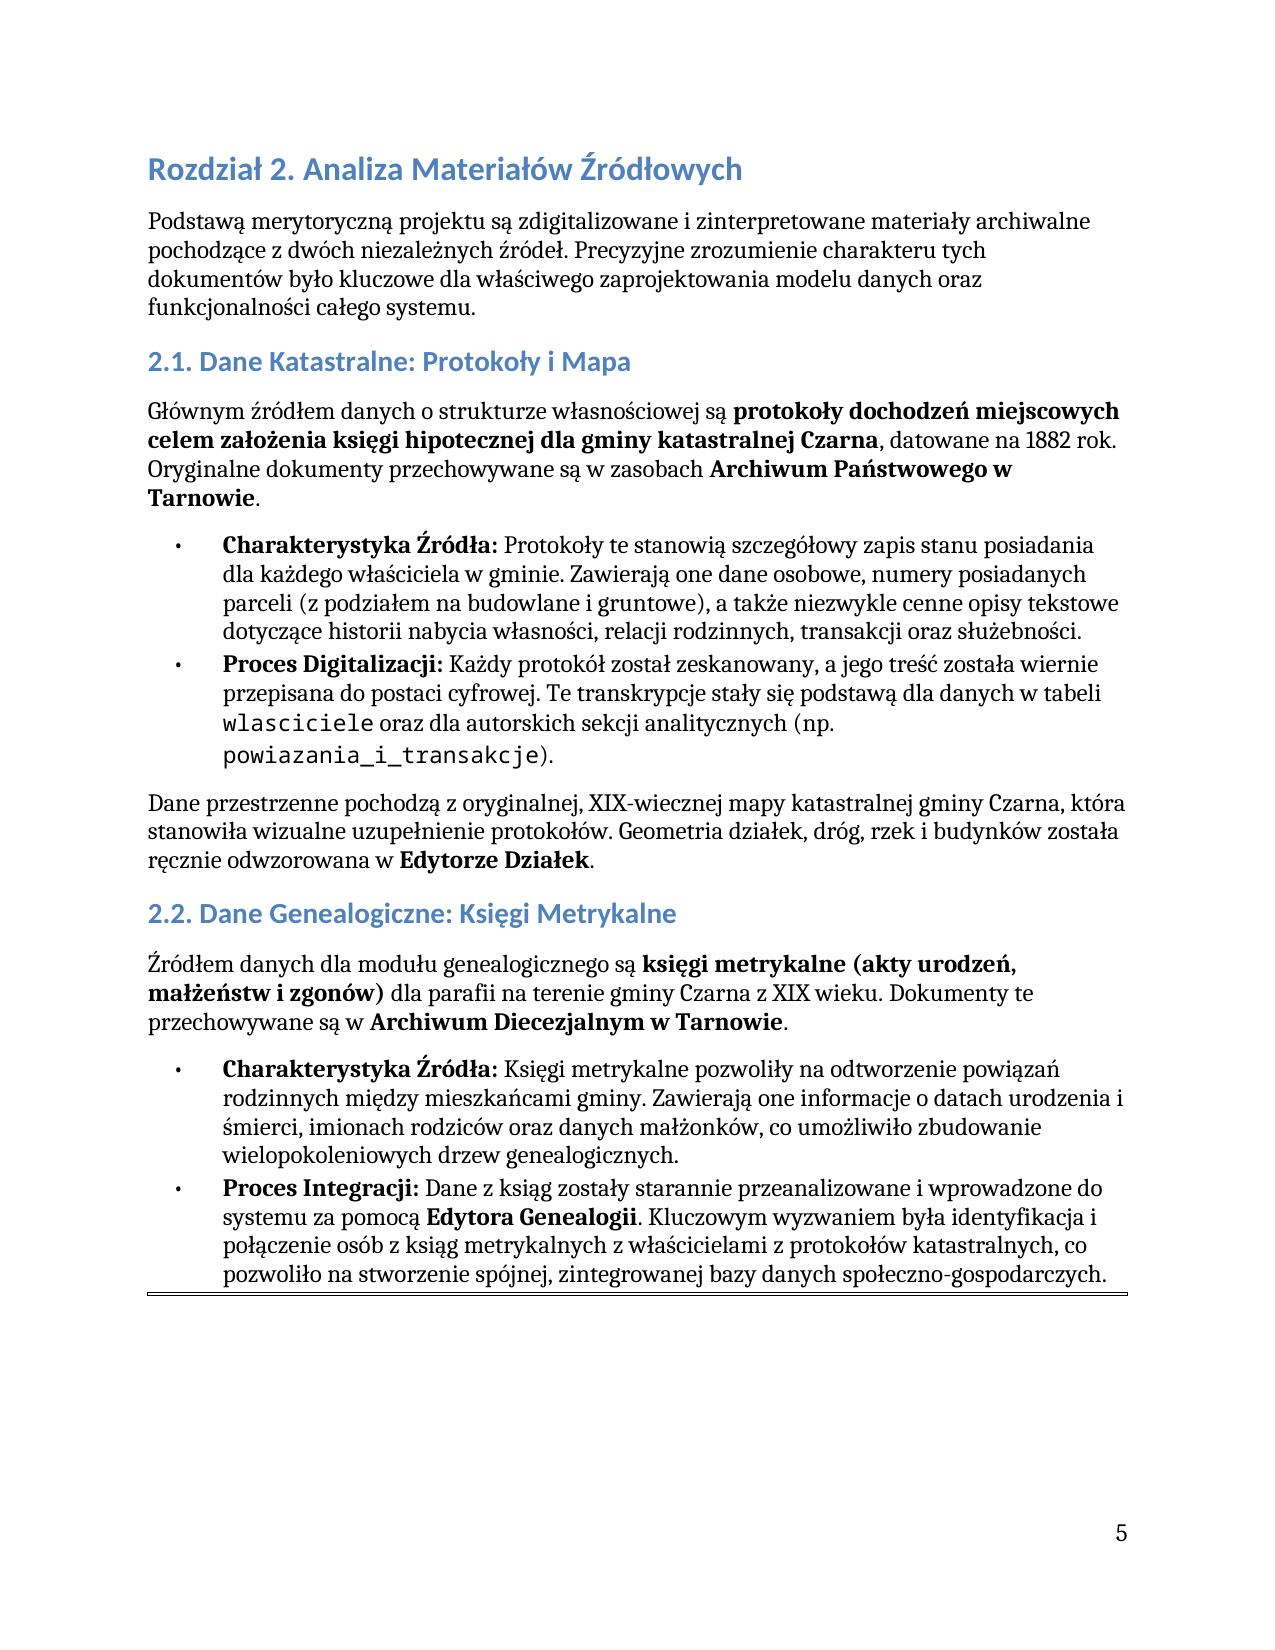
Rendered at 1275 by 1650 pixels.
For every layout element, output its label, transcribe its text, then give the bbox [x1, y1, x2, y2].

list Proces Integracji: Dane z ksiąg zostały starannie przeanalizowane i wprowadzone do systemu za pomocą Edytora Genealogii. Kluczowym wyzwaniem była identyfikacja i połączenie osób z ksiąg metrykalnych z właścicielami z protokołów katastralnych, co pozwoliło na stworzenie spójnej, zintegrowanej bazy danych społeczno-gospodarczych. [173, 1174, 1127, 1289]
list Charakterystyka Źródła: Księgi metrykalne pozwoliły na odtworzenie powiązań rodzinnych między mieszkańcami gminy. Zawierają one informacje o datach urodzenia i śmierci, imionach rodziców oraz danych małżonków, co umożliwiło zbudowanie wielopokoleniowych drzew genealogicznych. [173, 1055, 1127, 1170]
subtitle 2.1. Dane Katastralne: Protokoły i Mapa [148, 343, 1127, 378]
subtitle Rozdział 2. Analiza Materiałów Źródłowych [148, 148, 1127, 188]
list Proces Digitalizacji: Każdy protokół został zeskanowany, a jego treść została wiernie przepisana do postaci cyfrowej. Te transkrypcje stały się podstawą dla danych w tabeli wlasciciele oraz dla autorskich sekcji analitycznych (np. powiazania_i_transakcje). [173, 650, 1127, 770]
text Podstawą merytoryczną projektu są zdigitalizowane i zinterpretowane materiały archiwalne pochodzące z dwóch niezależnych źródeł. Precyzyjne zrozumienie charakteru tych dokumentów było kluczowe dla właściwego zaprojektowania modelu danych oraz funkcjonalności całego systemu. [148, 207, 1127, 322]
list Charakterystyka Źródła: Protokoły te stanowią szczegółowy zapis stanu posiadania dla każdego właściciela w gminie. Zawierają one dane osobowe, numery posiadanych parceli (z podziałem na budowlane i gruntowe), a także niezwykle cenne opisy tekstowe dotyczące historii nabycia własności, relacji rodzinnych, transakcji oraz służebności. [173, 531, 1127, 646]
subtitle 2.2. Dane Genealogiczne: Księgi Metrykalne [148, 896, 1127, 931]
text Dane przestrzenne pochodzą z oryginalnej, XIX-wiecznej mapy katastralnej gminy Czarna, która stanowiła wizualne uzupełnienie protokołów. Geometria działek, dróg, rzek i budynków została ręcznie odwzorowana w Edytorze Działek. [148, 788, 1127, 875]
text Źródłem danych dla modułu genealogicznego są księgi metrykalne (akty urodzeń, małżeństw i zgonów) dla parafii na terenie gminy Czarna z XIX wieku. Dokumenty te przechowywane są w Archiwum Diecezjalnym w Tarnowie. [148, 950, 1127, 1036]
text Głównym źródłem danych o strukturze własnościowej są protokoły dochodzeń miejscowych celem założenia księgi hipotecznej dla gminy katastralnej Czarna, datowane na 1882 rok. Oryginalne dokumenty przechowywane są w zasobach Archiwum Państwowego w Tarnowie. [148, 397, 1127, 512]
